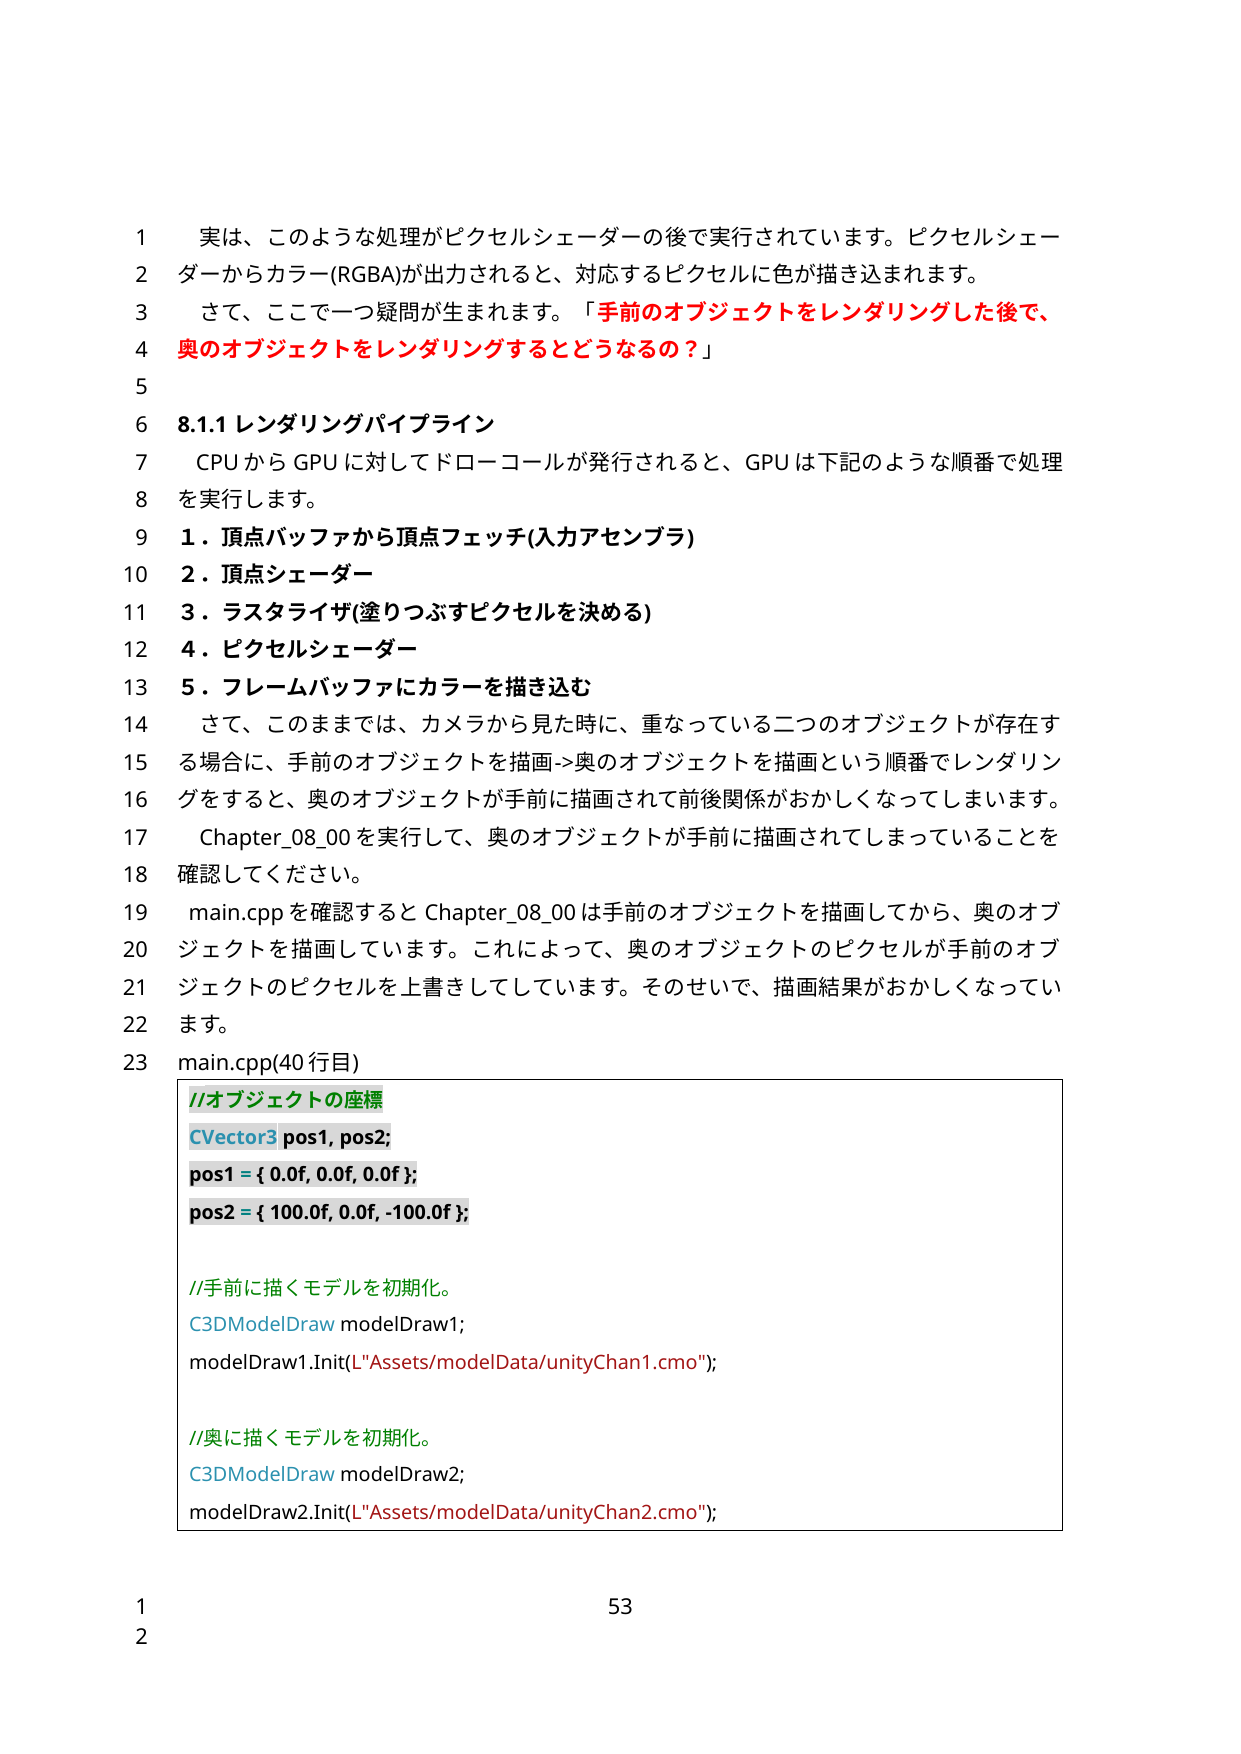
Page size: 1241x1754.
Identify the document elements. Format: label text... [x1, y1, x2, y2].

text ３．ラスタライザ(塗りつぶすピクセルを決める) [177, 592, 1063, 629]
text ２．頂点シェーダー [177, 554, 1063, 592]
text １．頂点バッファから頂点フェッチ(入力アセンブラ) [177, 517, 1063, 554]
text Chapter_08_00を実行して、奥のオブジェクトが手前に描画されてしまっていることを確認してください。 [177, 817, 1063, 892]
text main.cpp(40行目) [177, 1042, 1063, 1079]
text main.cppを確認するとChapter_08_00は手前のオブジェクトを描画してから、奥のオブジェクトを描画しています。これによって、奥のオブジェクトのピクセルが手前のオブジェクトのピクセルを上書きしてしています。そのせいで、描画結果がおかしくなっています。 [177, 892, 1063, 1042]
text ５．フレームバッファにカラーを描き込む [177, 667, 1063, 704]
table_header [178, 1080, 1062, 1530]
text さて、ここで一つ疑問が生まれます。「手前のオブジェクトをレンダリングした後で、奥のオブジェクトをレンダリングするとどうなるの？」 [177, 292, 1063, 367]
text さて、このままでは、カメラから見た時に、重なっている二つのオブジェクトが存在する場合に、手前のオブジェクトを描画->奥のオブジェクトを描画という順番でレンダリングをすると、奥のオブジェクトが手前に描画されて前後関係がおかしくなってしまいます。 [177, 704, 1063, 817]
text 実は、このような処理がピクセルシェーダーの後で実行されています。ピクセルシェーダーからカラー(RGBA)が出力されると、対応するピクセルに色が描き込まれます。 [177, 217, 1063, 292]
text CPUからGPUに対してドローコールが発行されると、GPUは下記のような順番で処理を実行します。 [177, 442, 1063, 517]
subtitle 8.1.1 レンダリングパイプライン [177, 404, 1063, 442]
text ４．ピクセルシェーダー [177, 629, 1063, 667]
